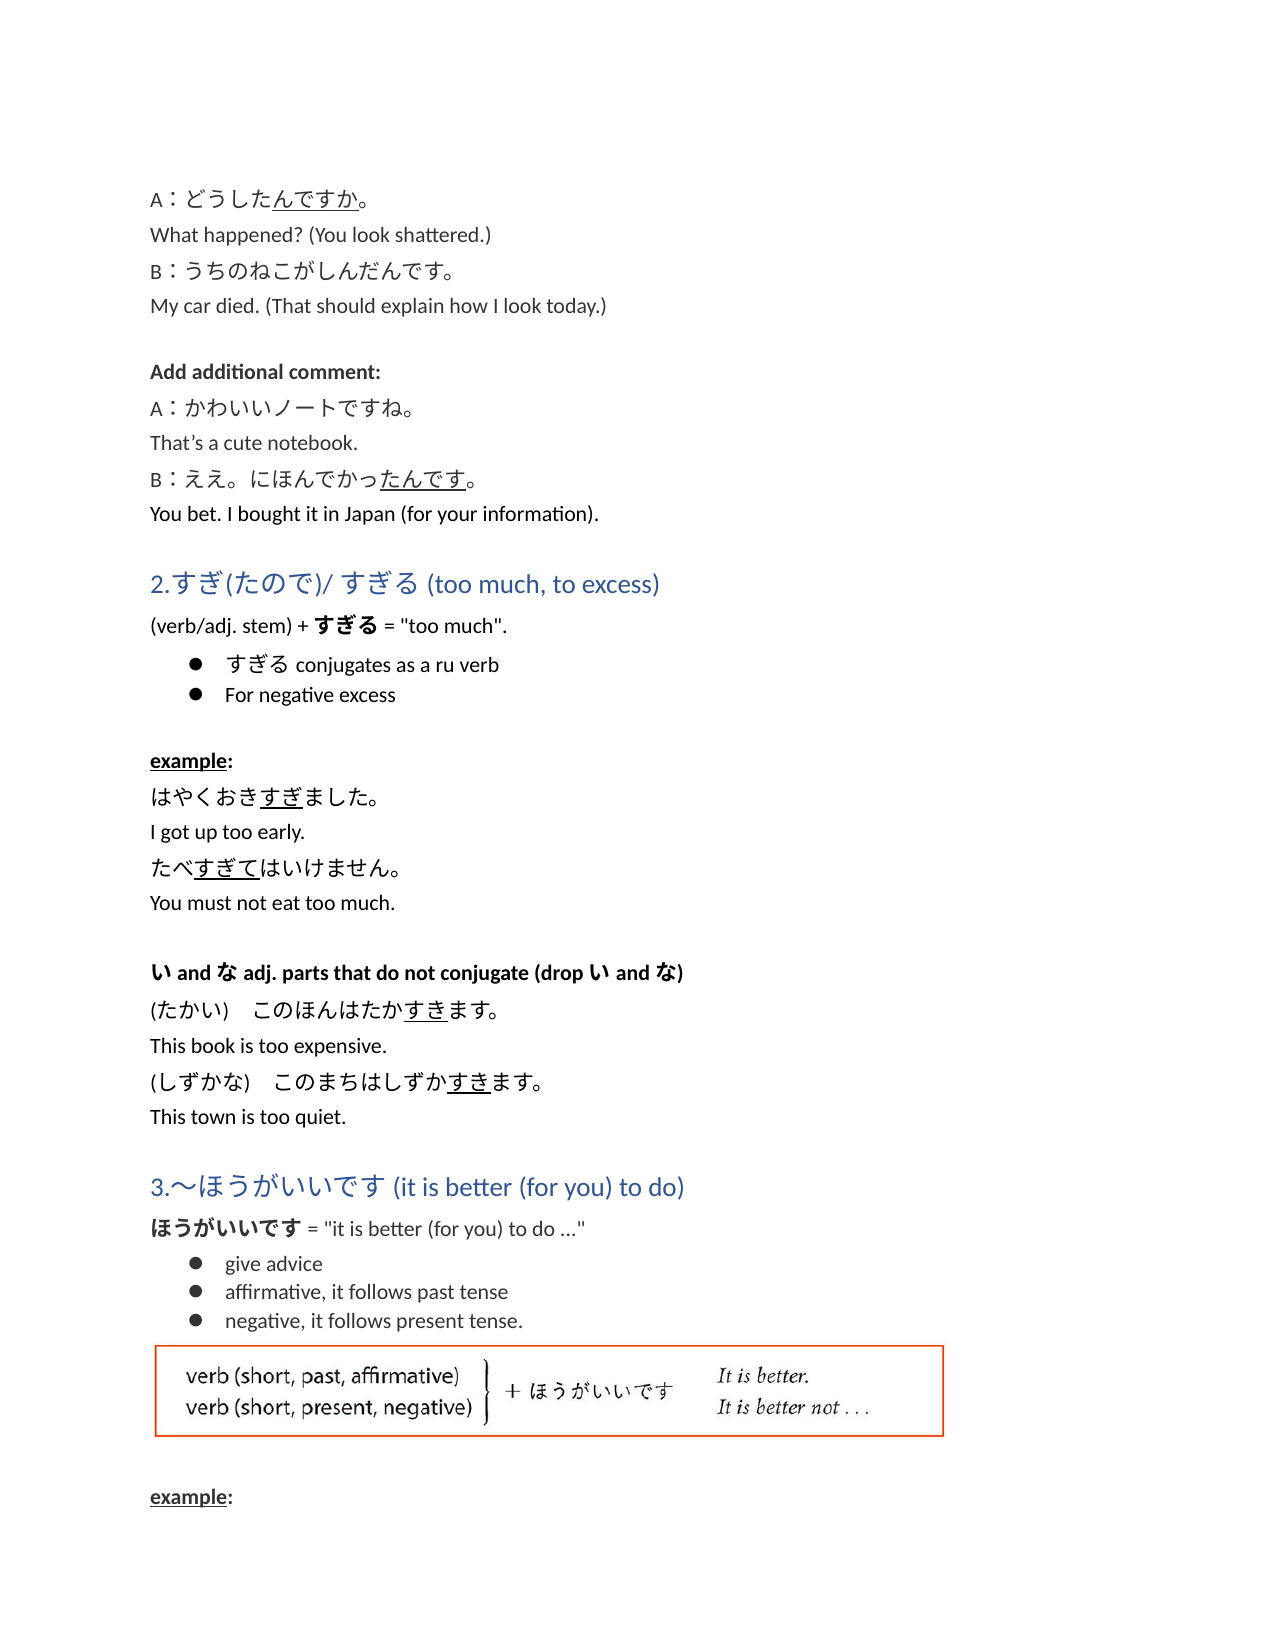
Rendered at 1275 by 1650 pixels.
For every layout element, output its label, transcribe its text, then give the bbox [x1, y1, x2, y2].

text My car died. (That should explain how I look today.) [150, 292, 1125, 319]
text (しずかな) このまちはしずかすきます。 [150, 1065, 1125, 1096]
text That’s a cute notebook. [150, 429, 1125, 456]
text ほうがいいです = "it is better (for you) to do ..." [150, 1211, 1125, 1243]
text はやくおきすぎました。 [150, 780, 1125, 811]
text example: [150, 747, 1125, 773]
text A：どうしたんですか。 [150, 182, 1125, 214]
picture [150, 1340, 951, 1444]
text You must not eat too much. [150, 889, 1125, 916]
text い and な adj. parts that do not conjugate (drop い and な) [150, 955, 1125, 987]
text Add additional comment: [150, 358, 1125, 384]
text This town is too quiet. [150, 1103, 1125, 1130]
text I got up too early. [150, 818, 1125, 845]
list negative, it follows present tense. [187, 1307, 1125, 1334]
text A：かわいいノートですね。 [150, 391, 1125, 422]
text What happened? (You look shattered.) [150, 221, 1125, 247]
list give advice [187, 1250, 1125, 1276]
list すぎる conjugates as a ru verb [187, 647, 1125, 678]
text (たかい) このほんはたかすきます。 [150, 993, 1125, 1025]
text You bet. I bought it in Japan (for your information). [150, 500, 1125, 527]
text B：うちのねこがしんだんです。 [150, 254, 1125, 285]
list affirmative, it follows past tense [187, 1278, 1125, 1305]
subtitle すぎ(たので)/ すぎる (too much, to excess) [150, 562, 1125, 601]
text This book is too expensive. [150, 1032, 1125, 1058]
text (verb/adj. stem) + すぎる = "too much". [150, 608, 1125, 640]
subtitle ～ほうがいいです (it is better (for you) to do) [150, 1165, 1125, 1204]
text B：ええ。にほんでかったんです。 [150, 462, 1125, 494]
text example: [150, 1483, 1125, 1510]
list For negative excess [187, 681, 1125, 708]
text たべすぎてはいけません。 [150, 851, 1125, 883]
